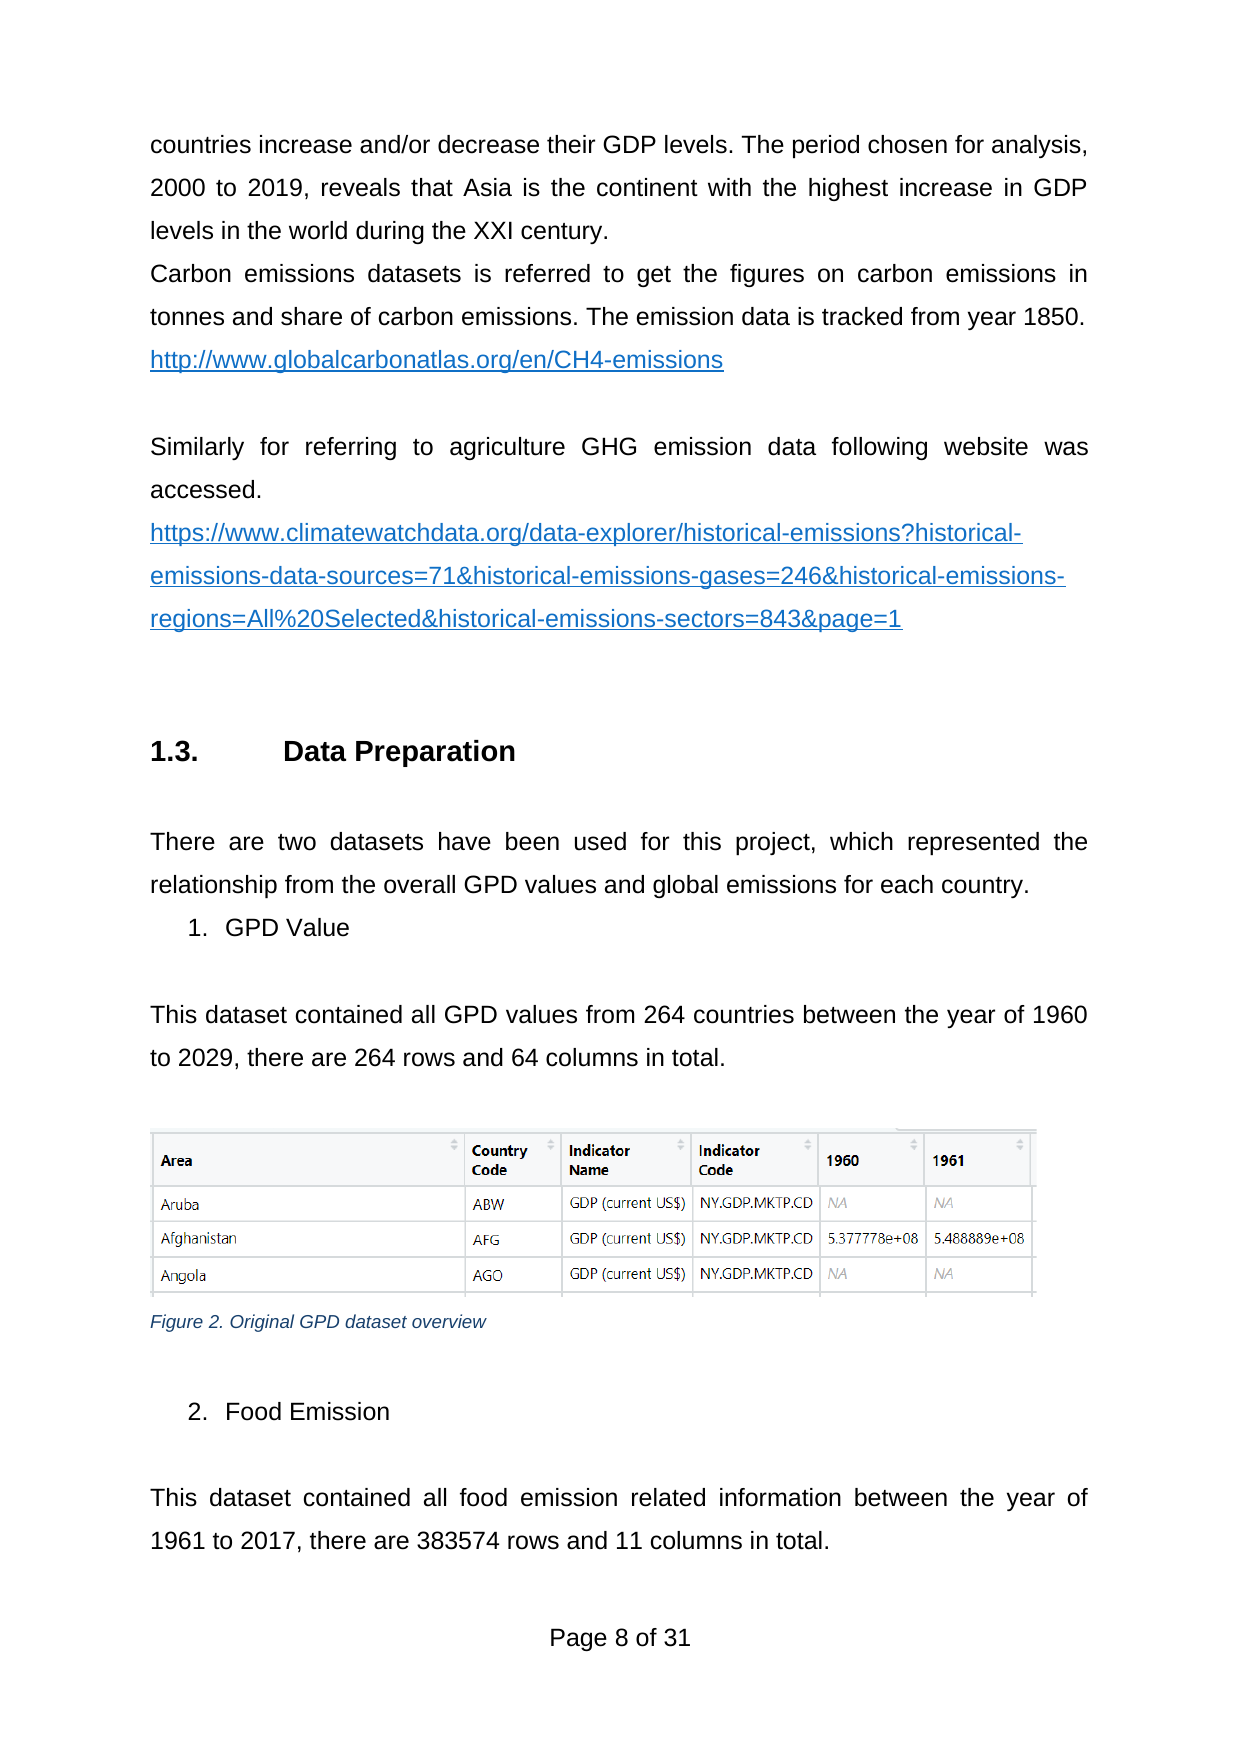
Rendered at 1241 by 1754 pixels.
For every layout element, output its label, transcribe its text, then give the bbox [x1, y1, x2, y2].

text This dataset contained all GPD values from 264 countries between the year of 1960 to 2029, there are 264 rows and 64 columns in total. [150, 999, 1090, 1071]
subtitle Data Preparation [150, 734, 1090, 767]
list Food Emission [187, 1397, 1090, 1425]
text http://www.globalcarbonatlas.org/en/CH4-emissions [150, 346, 1090, 374]
text Carbon emissions datasets is referred to get the figures on carbon emissions in tonnes and share of carbon emissions. The emission data is tracked from year 1850. [150, 259, 1090, 331]
list GPD Value [187, 913, 1090, 942]
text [150, 130, 1090, 245]
text There are two datasets have been used for this project, which represented the relationship from the overall GPD values and global emissions for each country. [150, 827, 1090, 899]
text https://www.climatewatchdata.org/data-explorer/historical-emissions?historical-emissions-data-sources=71&historical-emissions-gases=246&historical-emissions-regions=All%20Selected&historical-emissions-sectors=843&page=1 [150, 518, 1090, 633]
picture [150, 1128, 1037, 1297]
text Similarly for referring to agriculture GHG emission data following website was accessed. [150, 432, 1090, 504]
text This dataset contained all food emission related information between the year of 1961 to 2017, there are 383574 rows and 11 columns in total. [150, 1483, 1090, 1555]
